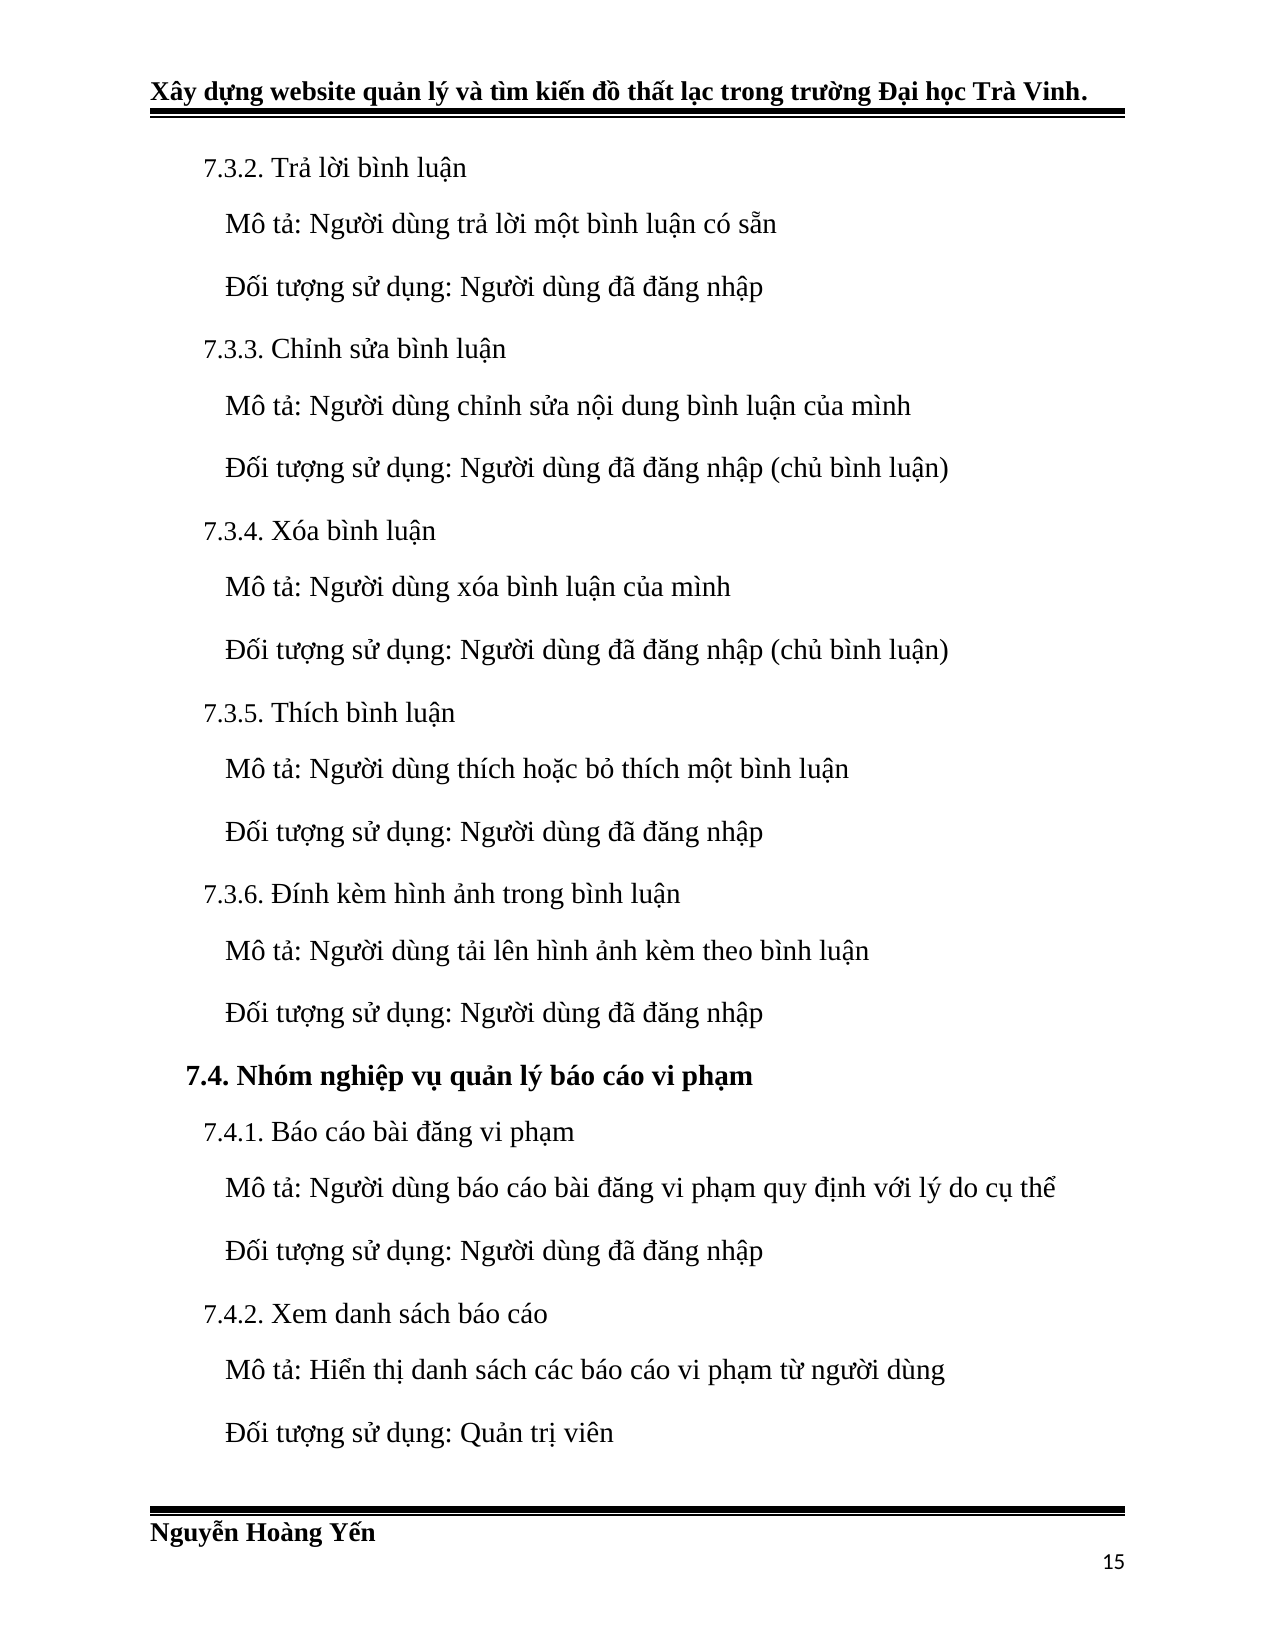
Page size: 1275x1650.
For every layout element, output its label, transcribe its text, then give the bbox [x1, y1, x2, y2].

text Mô tả: Người dùng chỉnh sửa nội dung bình luận của mình [150, 388, 1125, 421]
text Đối tượng sử dụng: Người dùng đã đăng nhập (chủ bình luận) [150, 451, 1125, 484]
text Đính kèm hình ảnh trong bình luận [203, 877, 1125, 910]
text Đối tượng sử dụng: Người dùng đã đăng nhập [150, 1233, 1125, 1267]
text Thích bình luận [203, 695, 1125, 728]
text Mô tả: Người dùng xóa bình luận của mình [150, 569, 1125, 603]
text Mô tả: Người dùng trả lời một bình luận có sẵn [150, 206, 1125, 239]
text Chỉnh sửa bình luận [203, 332, 1125, 365]
text Mô tả: Hiển thị danh sách các báo cáo vi phạm từ người dùng [150, 1352, 1125, 1386]
text Đối tượng sử dụng: Quản trị viên [150, 1415, 1125, 1448]
text Báo cáo bài đăng vi phạm [203, 1114, 1125, 1148]
text Đối tượng sử dụng: Người dùng đã đăng nhập (chủ bình luận) [150, 632, 1125, 666]
text Mô tả: Người dùng thích hoặc bỏ thích một bình luận [150, 751, 1125, 784]
text Mô tả: Người dùng tải lên hình ảnh kèm theo bình luận [150, 933, 1125, 966]
text Xóa bình luận [203, 513, 1125, 547]
text Trả lời bình luận [203, 150, 1125, 183]
text Đối tượng sử dụng: Người dùng đã đăng nhập [150, 996, 1125, 1029]
text Xem danh sách báo cáo [203, 1296, 1125, 1329]
text Đối tượng sử dụng: Người dùng đã đăng nhập [150, 814, 1125, 847]
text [150, 269, 1125, 302]
text Mô tả: Người dùng báo cáo bài đăng vi phạm quy định với lý do cụ thể [150, 1170, 1125, 1204]
text Nhóm nghiệp vụ quản lý báo cáo vi phạm [185, 1058, 1125, 1092]
